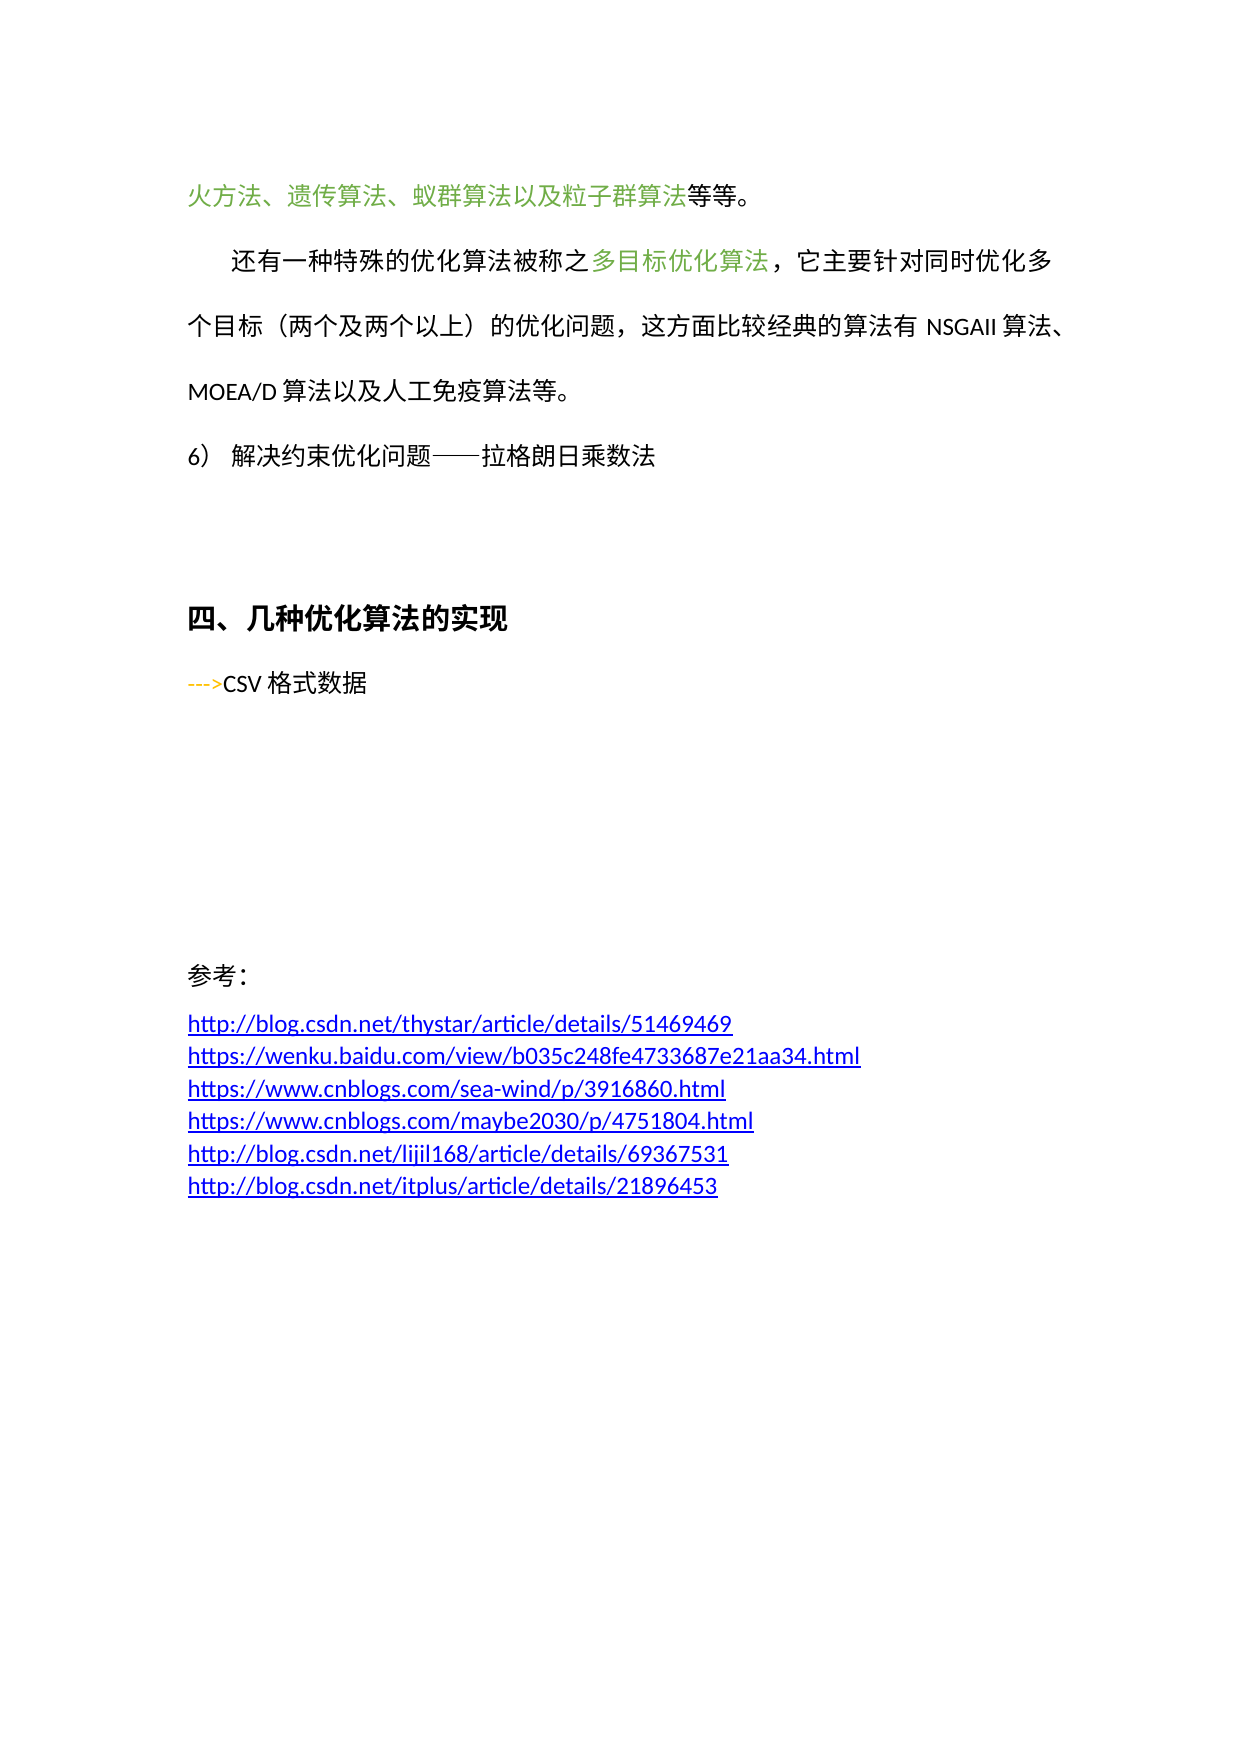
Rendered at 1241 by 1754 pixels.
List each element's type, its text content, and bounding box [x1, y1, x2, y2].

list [187, 162, 1053, 227]
list 还有一种特殊的优化算法被称之多目标优化算法，它主要针对同时优化多个目标（两个及两个以上）的优化问题，这方面比较经典的算法有NSGAII算法、MOEA/D算法以及人工免疫算法等。 [187, 227, 1053, 422]
list http://blog.csdn.net/thystar/article/details/51469469 [187, 1007, 1053, 1039]
list http://blog.csdn.net/itplus/article/details/21896453 [187, 1169, 1053, 1202]
list https://www.cnblogs.com/maybe2030/p/4751804.html [187, 1104, 1053, 1137]
list https://www.cnblogs.com/sea-wind/p/3916860.html [187, 1072, 1053, 1104]
list --->CSV格式数据 [187, 649, 1053, 714]
list 参考： [187, 942, 1053, 1007]
text 四、几种优化算法的实现 [187, 584, 1053, 649]
list 6） 解决约束优化问题——拉格朗日乘数法 [187, 422, 1053, 487]
list https://wenku.baidu.com/view/b035c248fe4733687e21aa34.html [187, 1039, 1053, 1072]
list http://blog.csdn.net/lijil168/article/details/69367531 [187, 1137, 1053, 1169]
